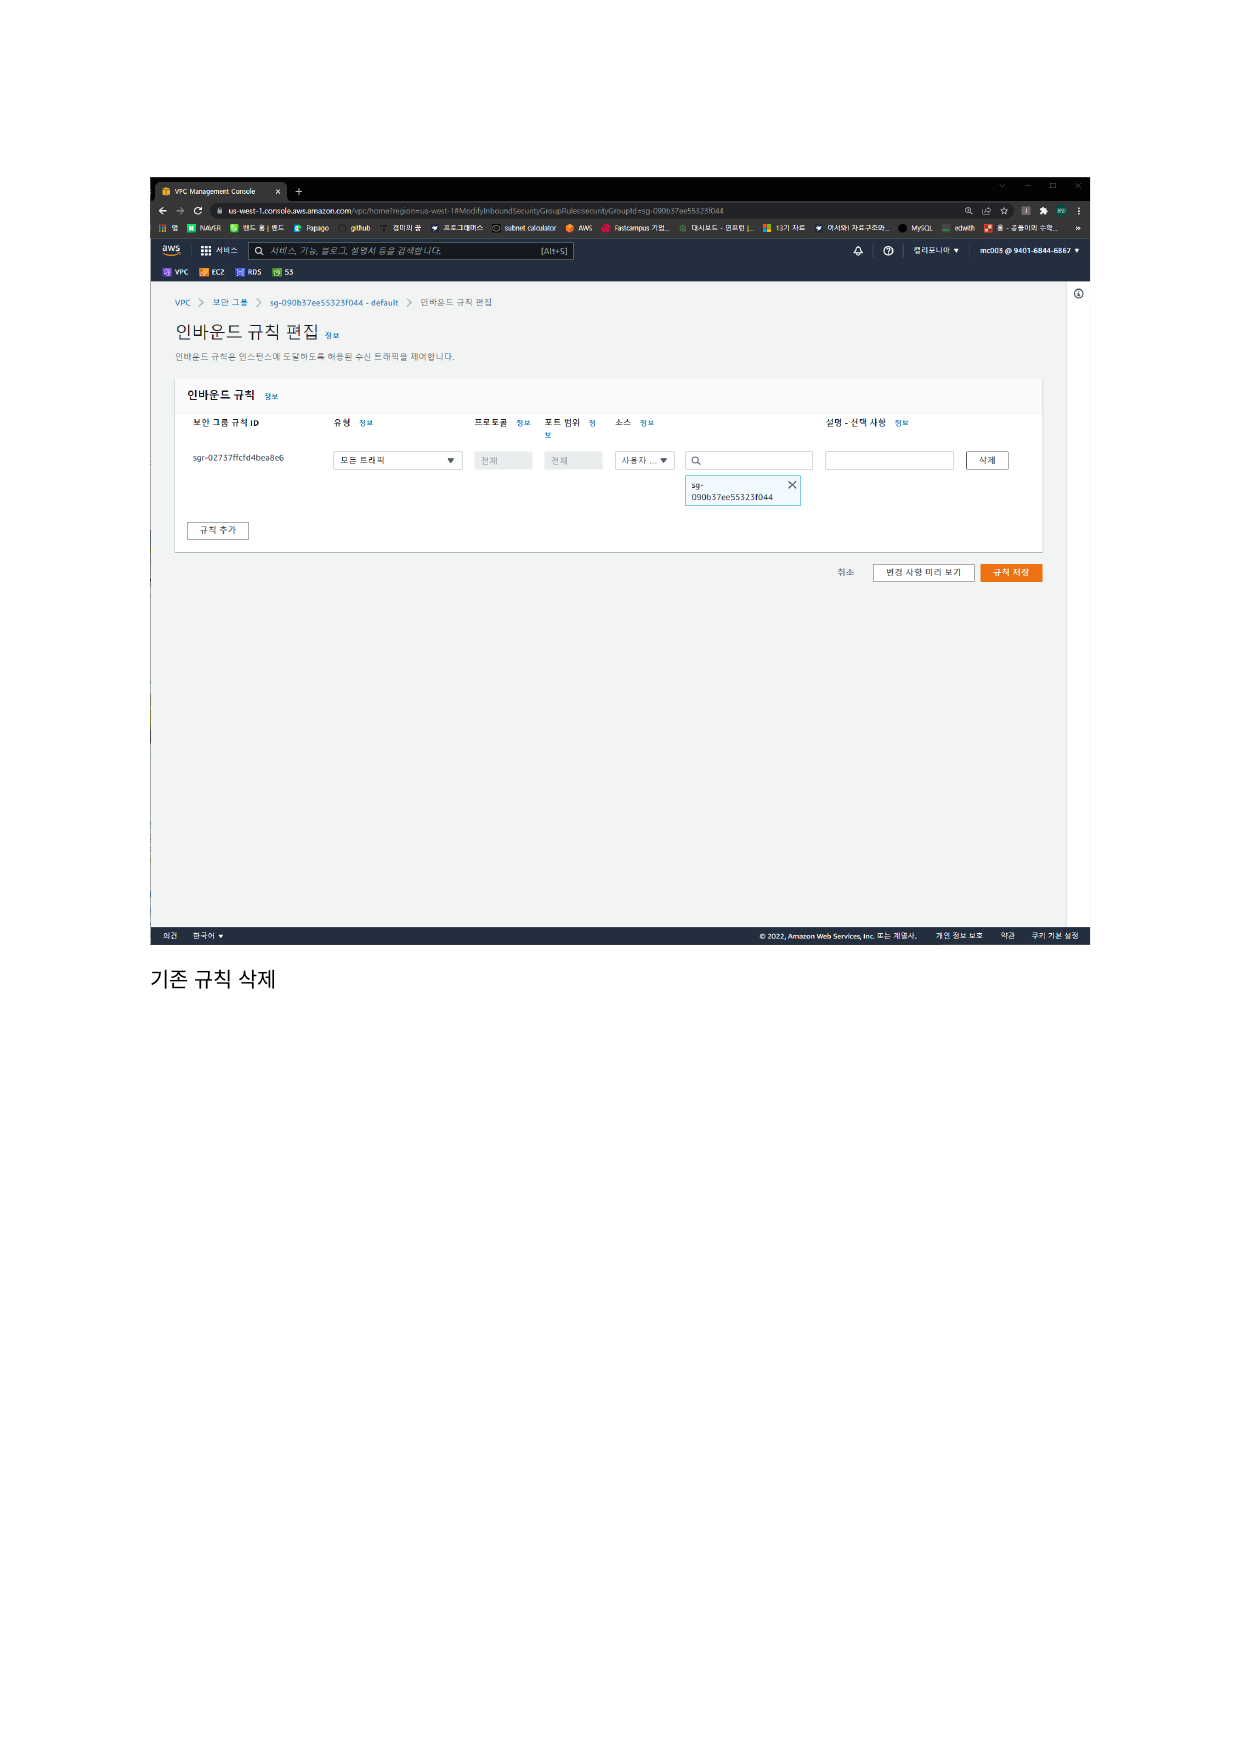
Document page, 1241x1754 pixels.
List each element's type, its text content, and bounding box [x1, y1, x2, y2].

text 기존 규칙 삭제 [150, 963, 1090, 993]
picture [150, 177, 1091, 945]
